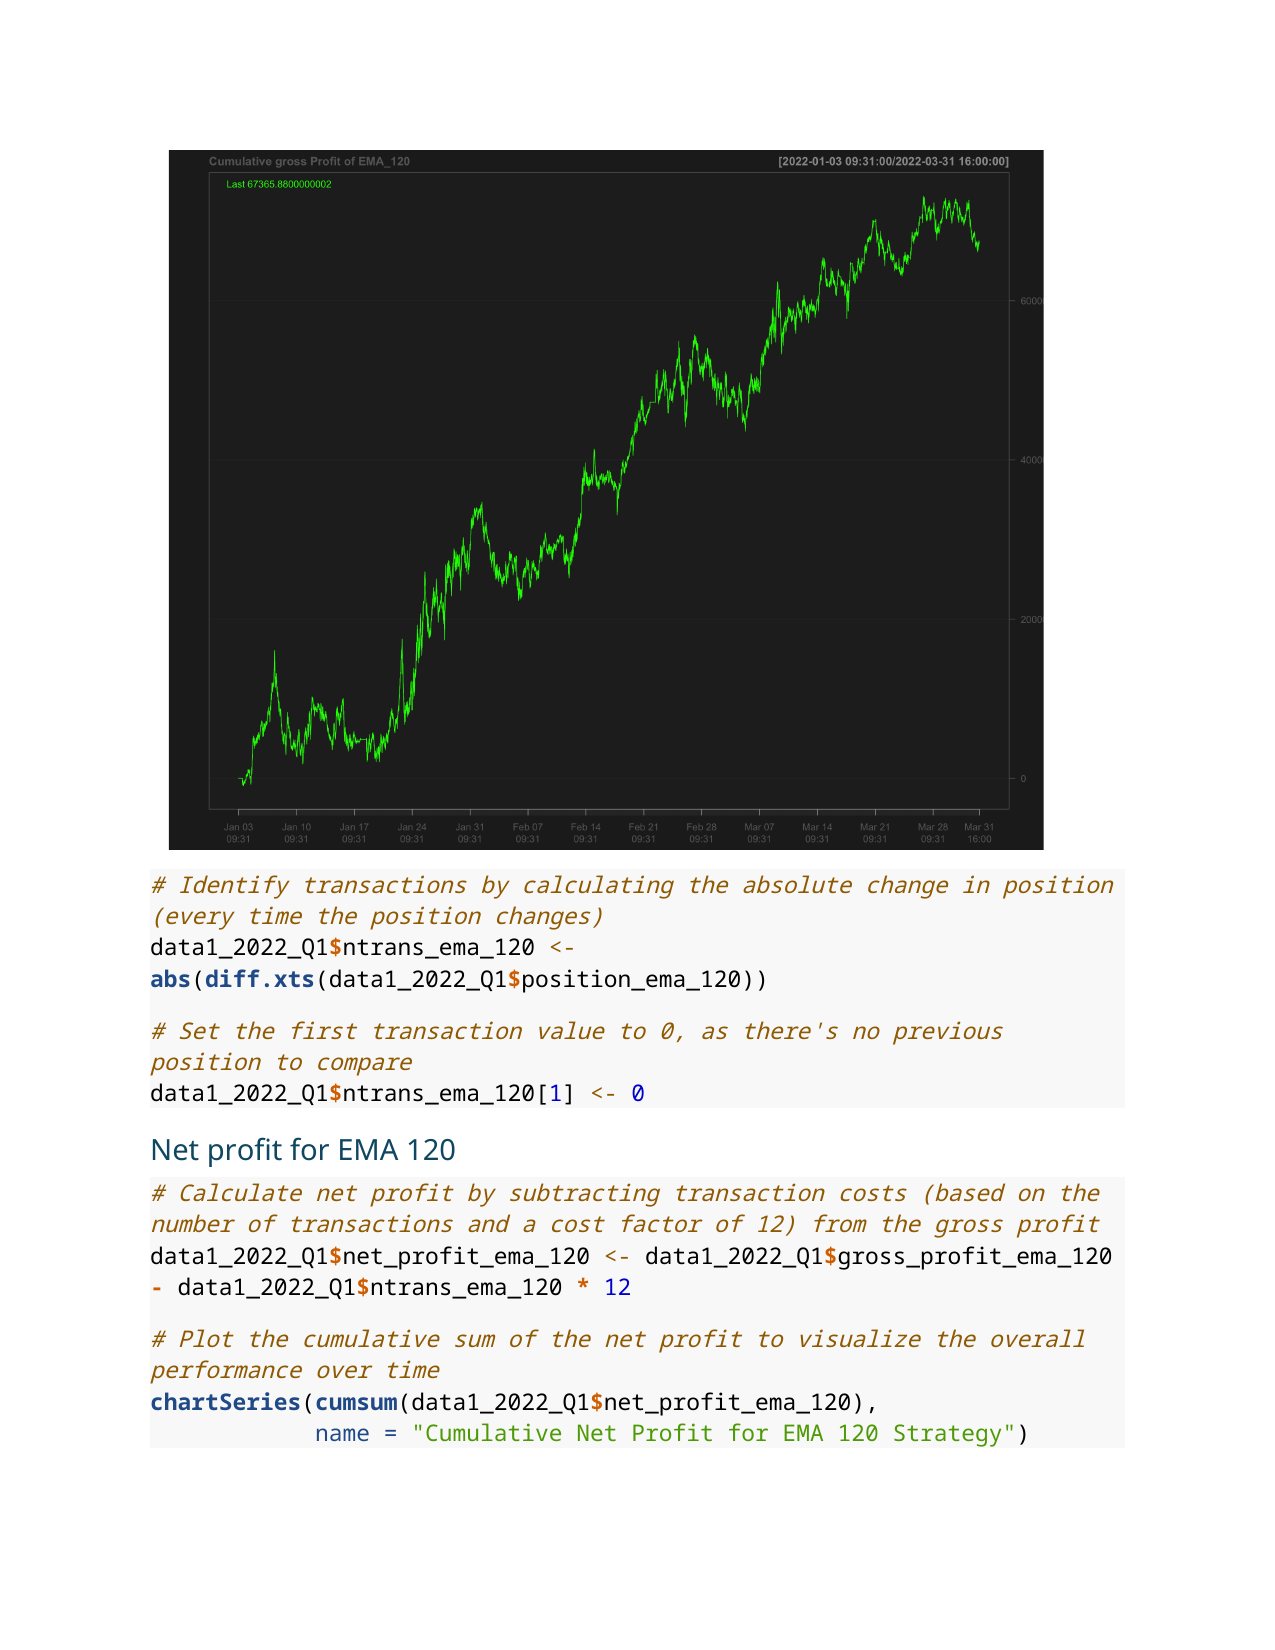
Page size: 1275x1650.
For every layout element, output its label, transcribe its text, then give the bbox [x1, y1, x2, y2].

text # Set the first transaction value to 0, as there's no previous position to compare data1_2022_Q1$ntrans_ema_120[1] <- 0 [150, 1014, 1125, 1108]
text # Identify transactions by calculating the absolute change in position (every time the position changes) data1_2022_Q1$ntrans_ema_120 <- abs(diff.xts(data1_2022_Q1$position_ema_120)) [150, 869, 1125, 994]
text # Calculate net profit by subtracting transaction costs (based on the number of transactions and a cost factor of 12) from the gross profit data1_2022_Q1$net_profit_ema_120 <- data1_2022_Q1$gross_profit_ema_120 - data1_2022_Q1$ntrans_ema_120 * 12 [150, 1177, 1125, 1302]
picture [168, 150, 1044, 850]
subtitle Net profit for EMA 120 [150, 1129, 1125, 1169]
text # Plot the cumulative sum of the net profit to visualize the overall performance over time chartSeries(cumsum(data1_2022_Q1$net_profit_ema_120), name = "Cumulative Net Profit for EMA 120 Strategy") [439, 1323, 1125, 1448]
